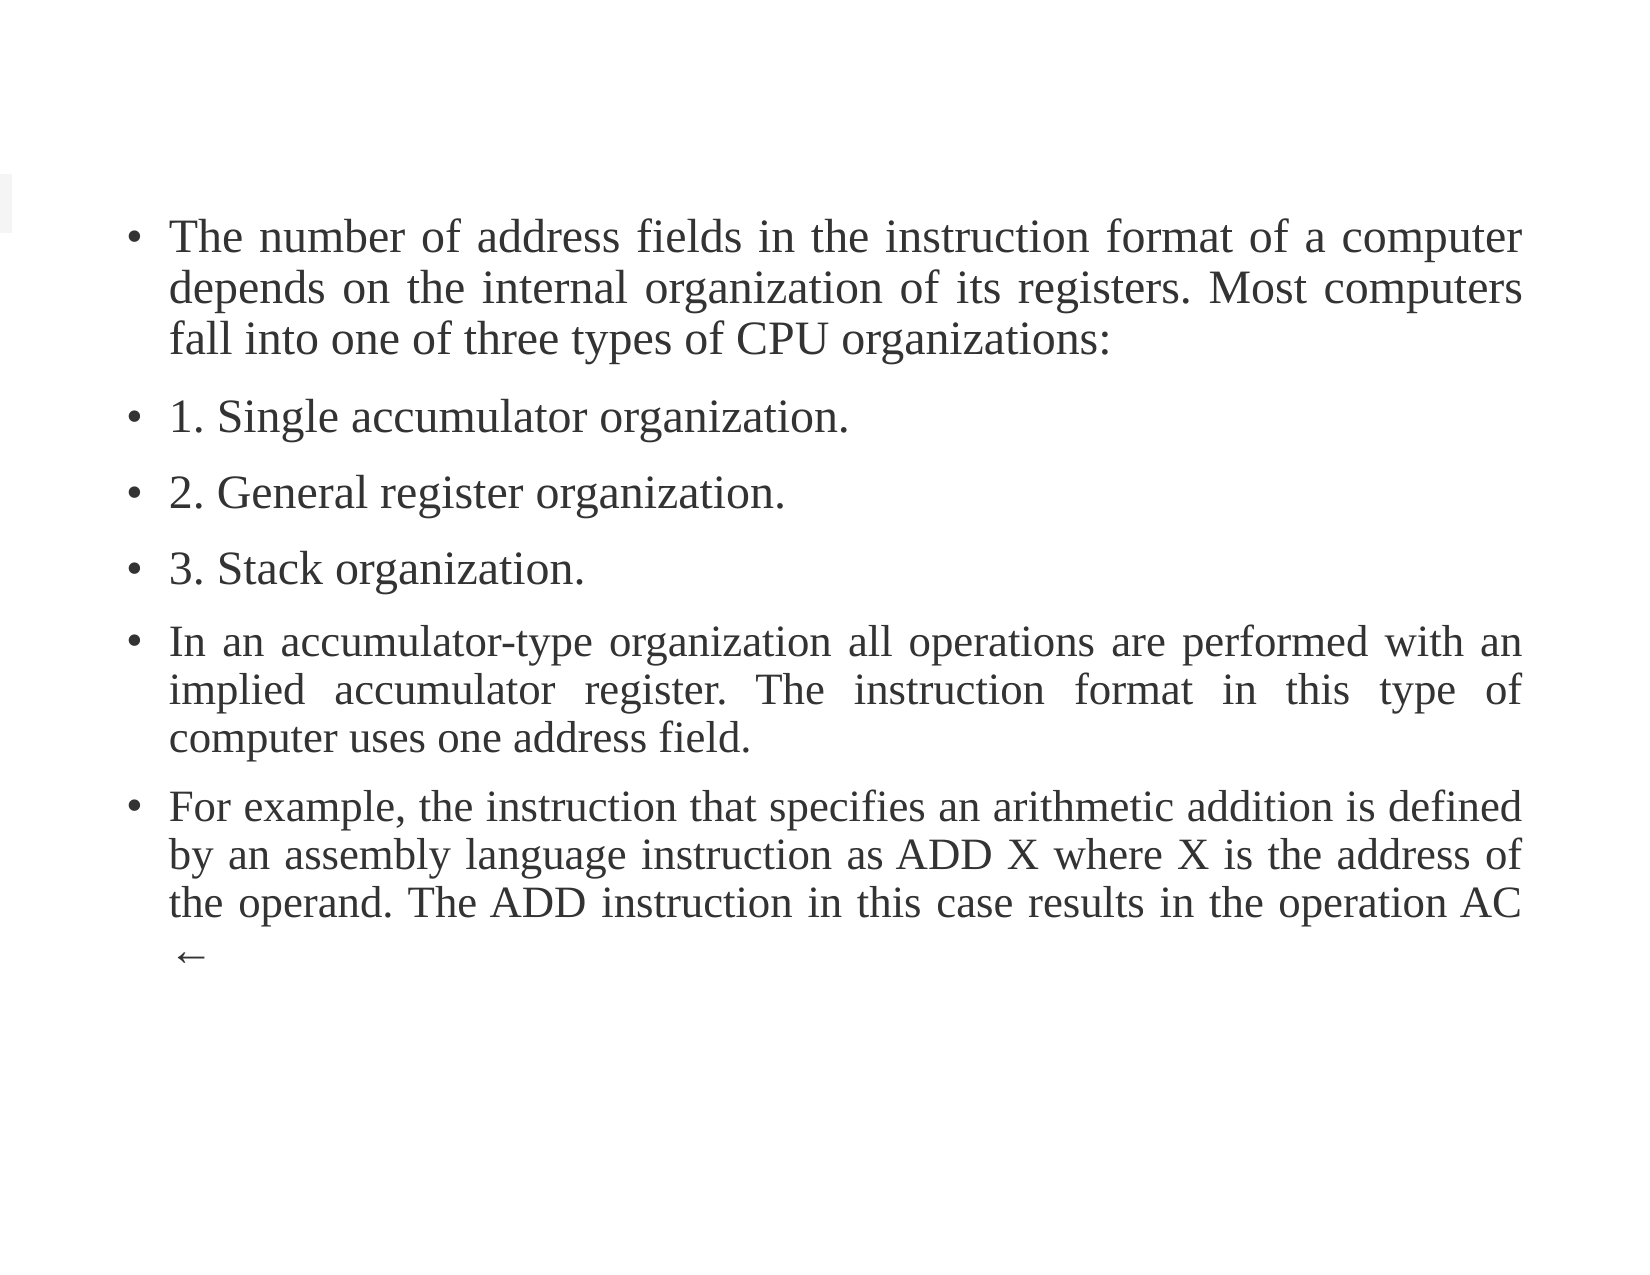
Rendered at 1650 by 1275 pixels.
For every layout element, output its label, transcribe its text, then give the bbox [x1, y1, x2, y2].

list For example, the instruction that specifies an arithmetic addition is defined by an assembly language instruction as ADD X where X is the address of the operand. The ADD instruction in this case results in the operation AC ← [126, 780, 1525, 975]
list 1. Single accumulator organization. [126, 388, 1525, 443]
list The number of address fields in the instruction format of a computer depends on the internal organization of its registers. Most computers fall into one of three types of CPU organizations: [126, 211, 1525, 365]
list In an accumulator-type organization all operations are performed with an implied accumulator register. The instruction format in this type of computer uses one address field. [126, 616, 1525, 762]
list 3. Stack organization. [126, 540, 1525, 595]
list 2. General register organization. [126, 464, 1525, 519]
